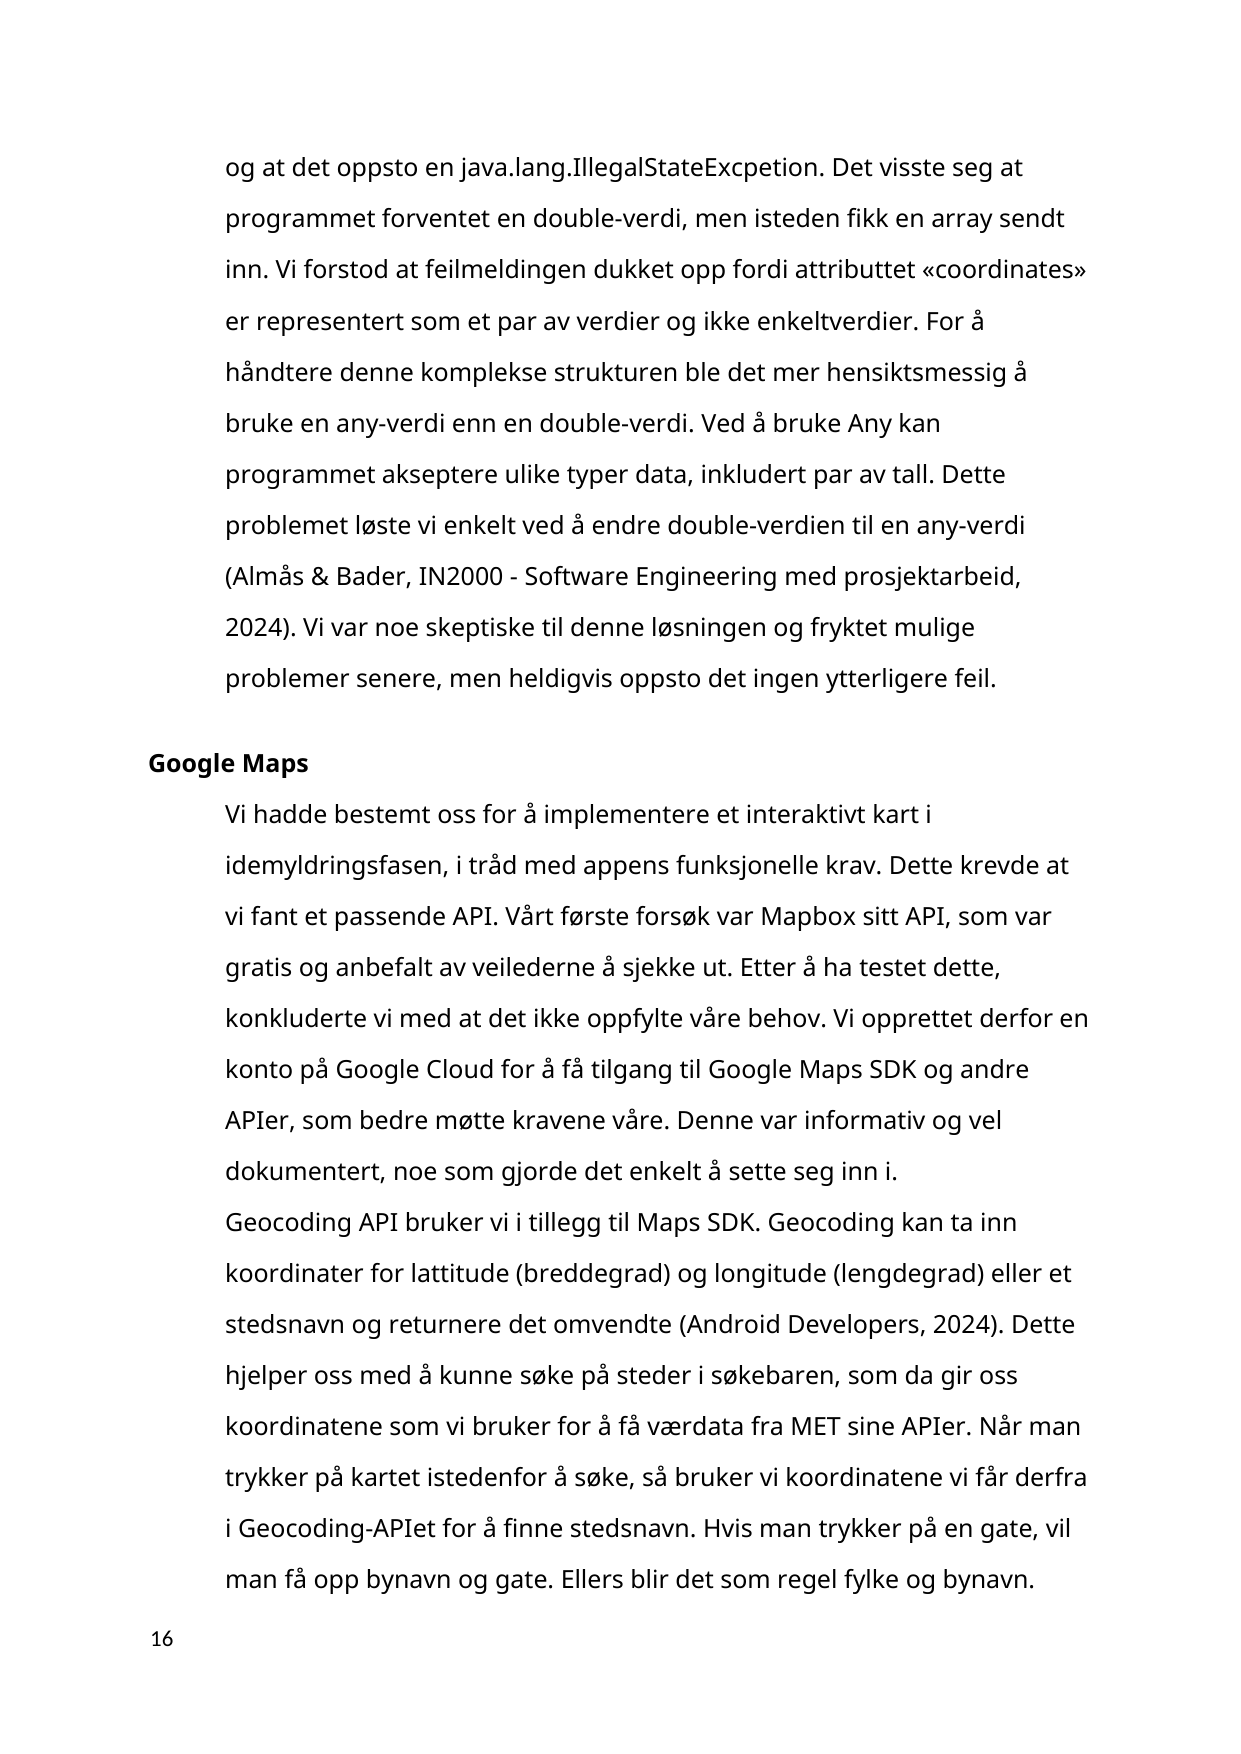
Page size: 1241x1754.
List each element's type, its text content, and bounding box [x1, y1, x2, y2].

list Google Maps [148, 746, 1092, 779]
text Vi hadde bestemt oss for å implementere et interaktivt kart i idemyldringsfasen, i tråd med appens funksjonelle krav. Dette krevde at vi fant et passende API. Vårt første forsøk var Mapbox sitt API, som var gratis og anbefalt av veilederne å sjekke ut. Etter å ha testet dette, konkluderte vi med at det ikke oppfylte våre behov. Vi opprettet derfor en konto på Google Cloud for å få tilgang til Google Maps SDK og andre APIer, som bedre møtte kravene våre. Denne var informativ og vel dokumentert, noe som gjorde det enkelt å sette seg inn i. [225, 797, 1092, 1188]
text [225, 1205, 1092, 1596]
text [225, 150, 1092, 694]
